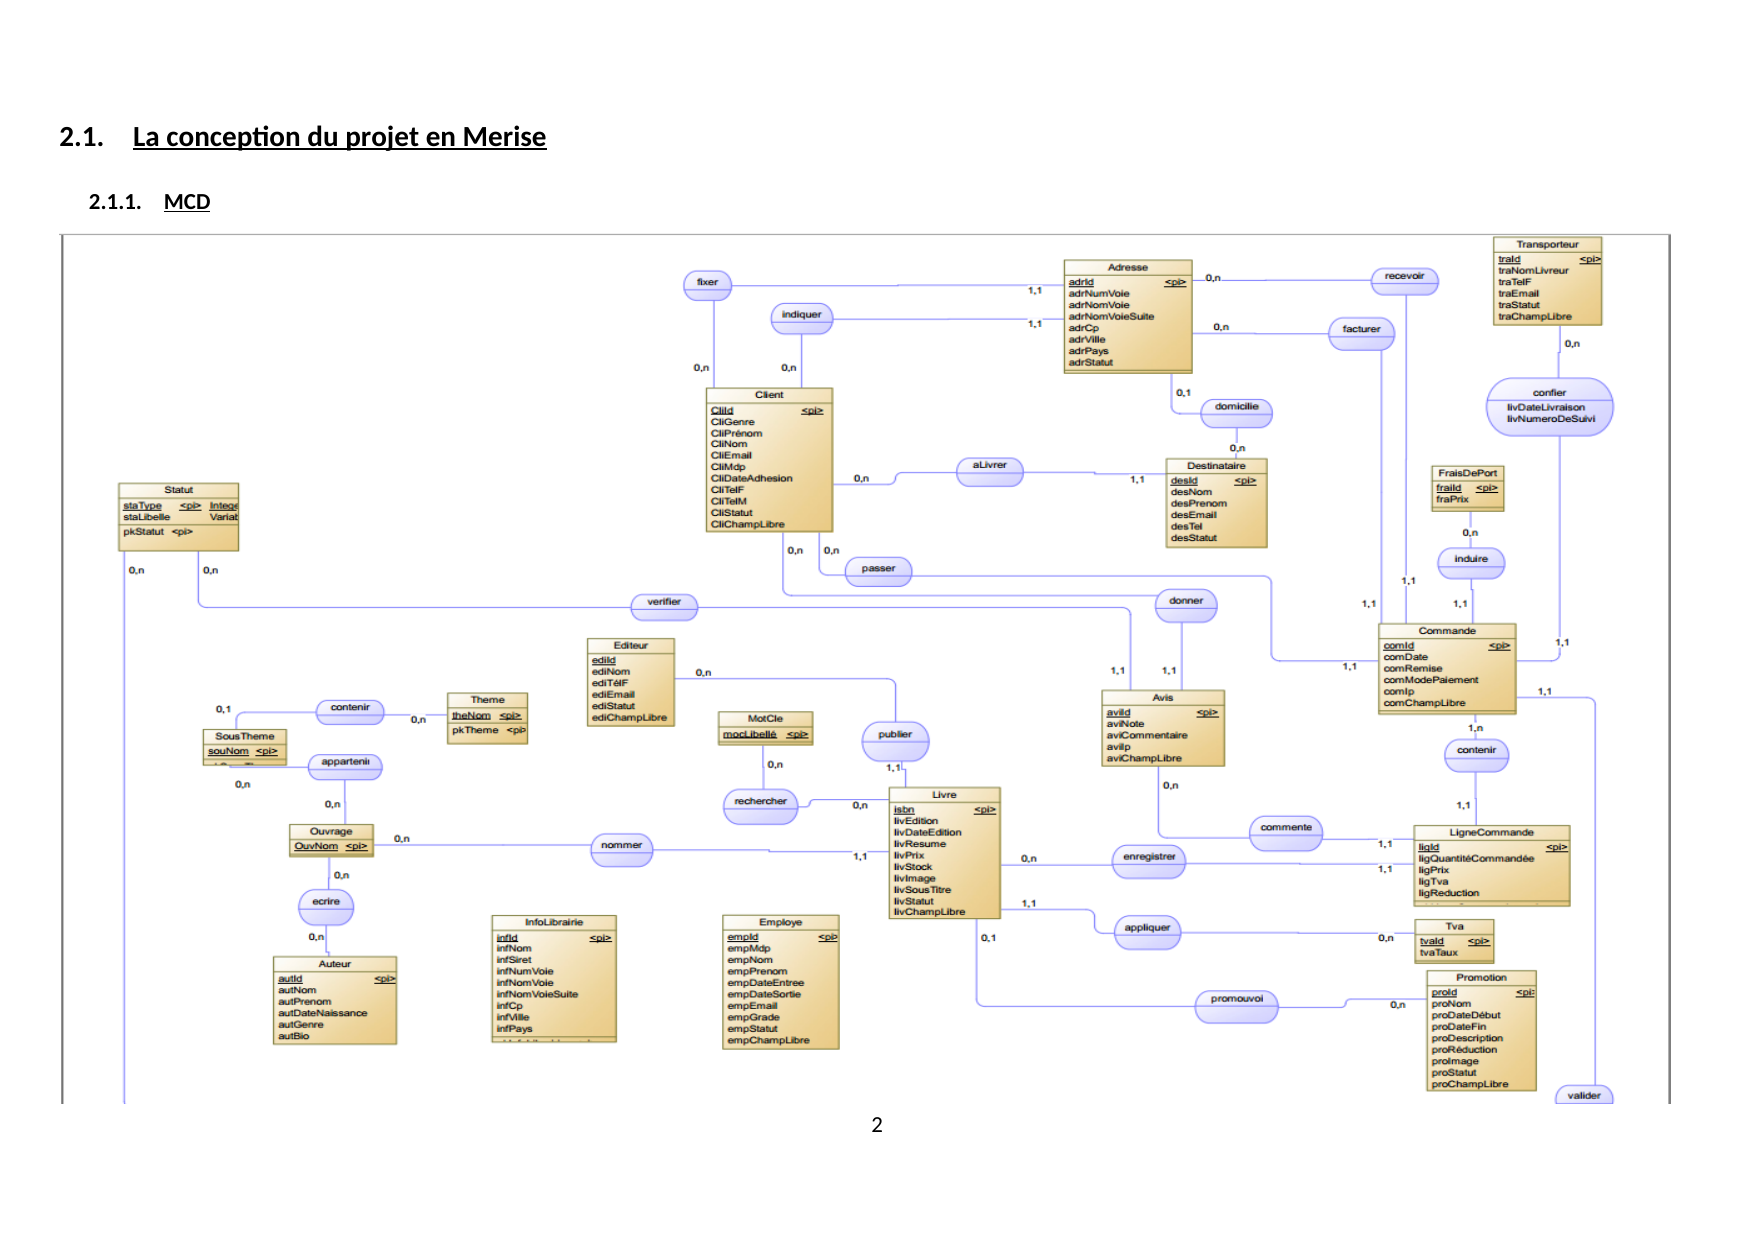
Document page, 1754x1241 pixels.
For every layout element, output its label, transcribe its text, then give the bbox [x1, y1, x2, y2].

list MCD [89, 187, 1695, 215]
list La conception du projet en Merise [59, 118, 1695, 154]
picture [59, 233, 1671, 1104]
